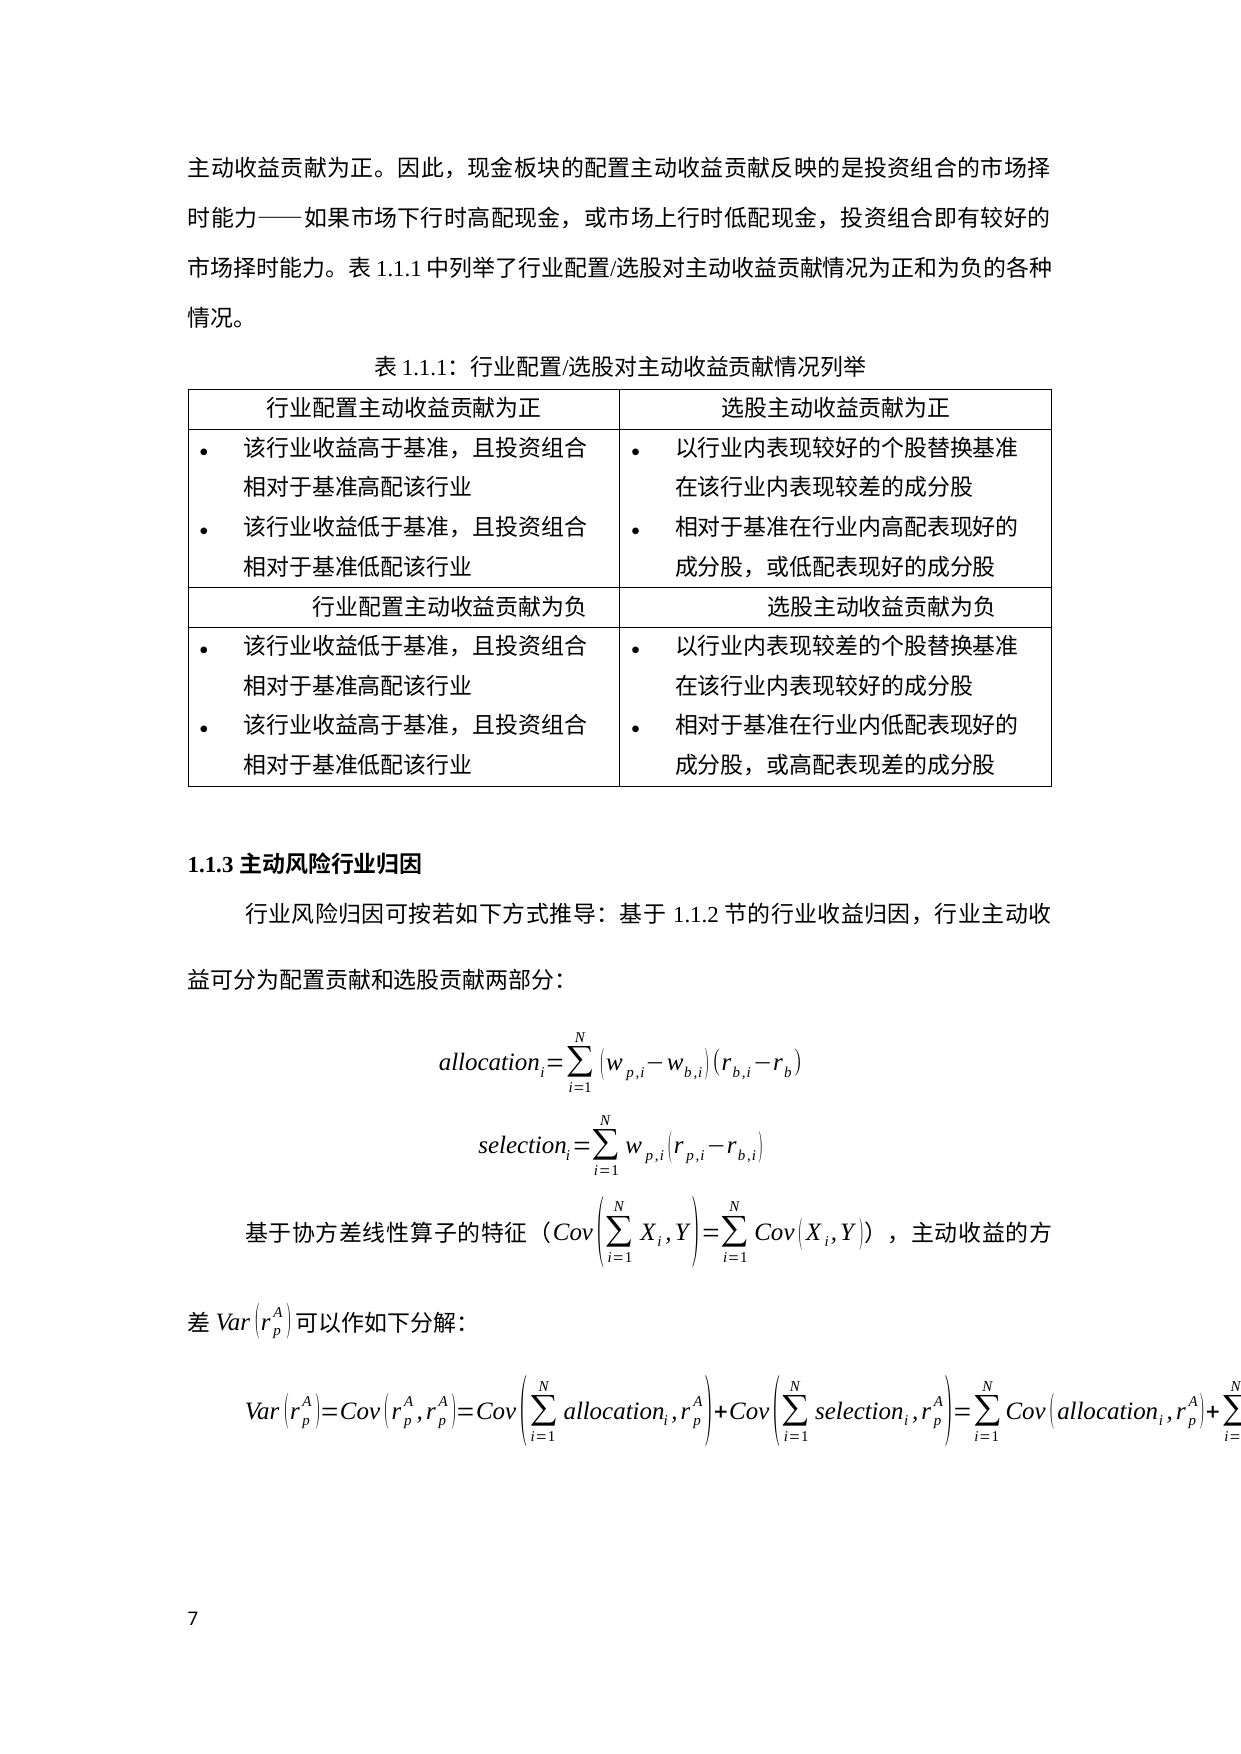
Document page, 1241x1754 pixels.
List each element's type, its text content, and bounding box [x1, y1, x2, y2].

table_cell 该行业收益低于基准，且投资组合相对于基准高配该行业 该行业收益高于基准，且投资组合相对于基准低配该行业 [189, 628, 619, 786]
table_header 行业配置主动收益贡献为正 [189, 390, 619, 428]
table_cell 行业配置主动收益贡献为负 [189, 588, 619, 627]
table_header 选股主动收益贡献为正 [620, 390, 1051, 428]
text 基于协方差线性算子的特征（），主动收益的方差 可以作如下分解： [187, 1194, 1053, 1341]
table_cell 该行业收益高于基准，且投资组合相对于基准高配该行业 该行业收益低于基准，且投资组合相对于基准低配该行业 [189, 430, 619, 587]
table_cell 以行业内表现较差的个股替换基准在该行业内表现较好的成分股 相对于基准在行业内低配表现好的成分股，或高配表现差的成分股 [620, 628, 1051, 786]
text 表1.1.1：行业配置/选股对主动收益贡献情况列举 [187, 349, 1053, 382]
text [187, 150, 1053, 333]
text 行业风险归因可按若如下方式推导：基于1.1.2节的行业收益归因，行业主动收益可分为配置贡献和选股贡献两部分： [187, 896, 1053, 996]
table_cell 以行业内表现较好的个股替换基准在该行业内表现较差的成分股 相对于基准在行业内高配表现好的成分股，或低配表现好的成分股 [620, 430, 1051, 587]
table_cell 选股主动收益贡献为负 [620, 588, 1051, 627]
subtitle 1.1.3 主动风险行业归因 [187, 846, 1053, 879]
